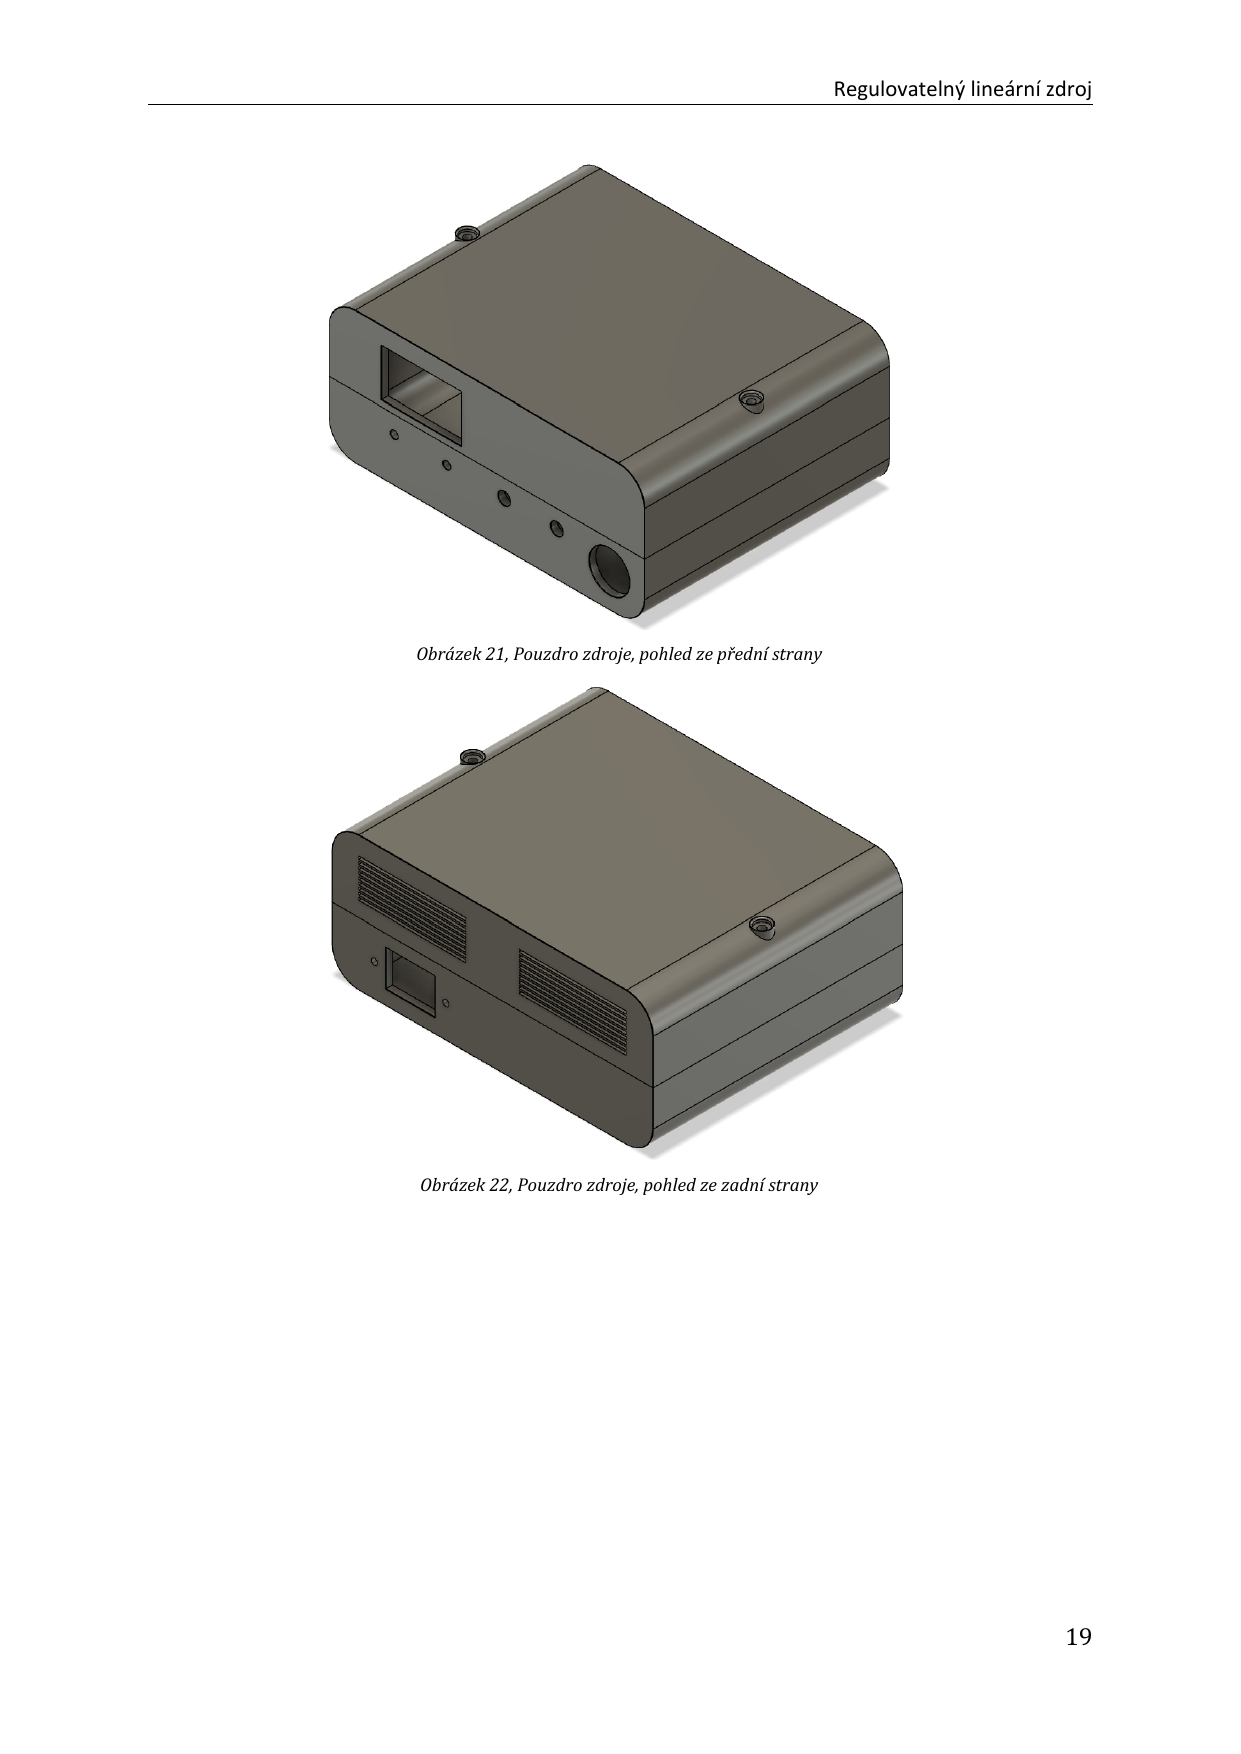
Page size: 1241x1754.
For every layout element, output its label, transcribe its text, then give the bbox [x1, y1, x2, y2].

picture [272, 147, 968, 636]
picture [295, 685, 945, 1167]
text Obrázek 21, Pouzdro zdroje, pohled ze přední strany [148, 642, 1093, 664]
text Obrázek 22, Pouzdro zdroje, pohled ze zadní strany [148, 1174, 1093, 1196]
